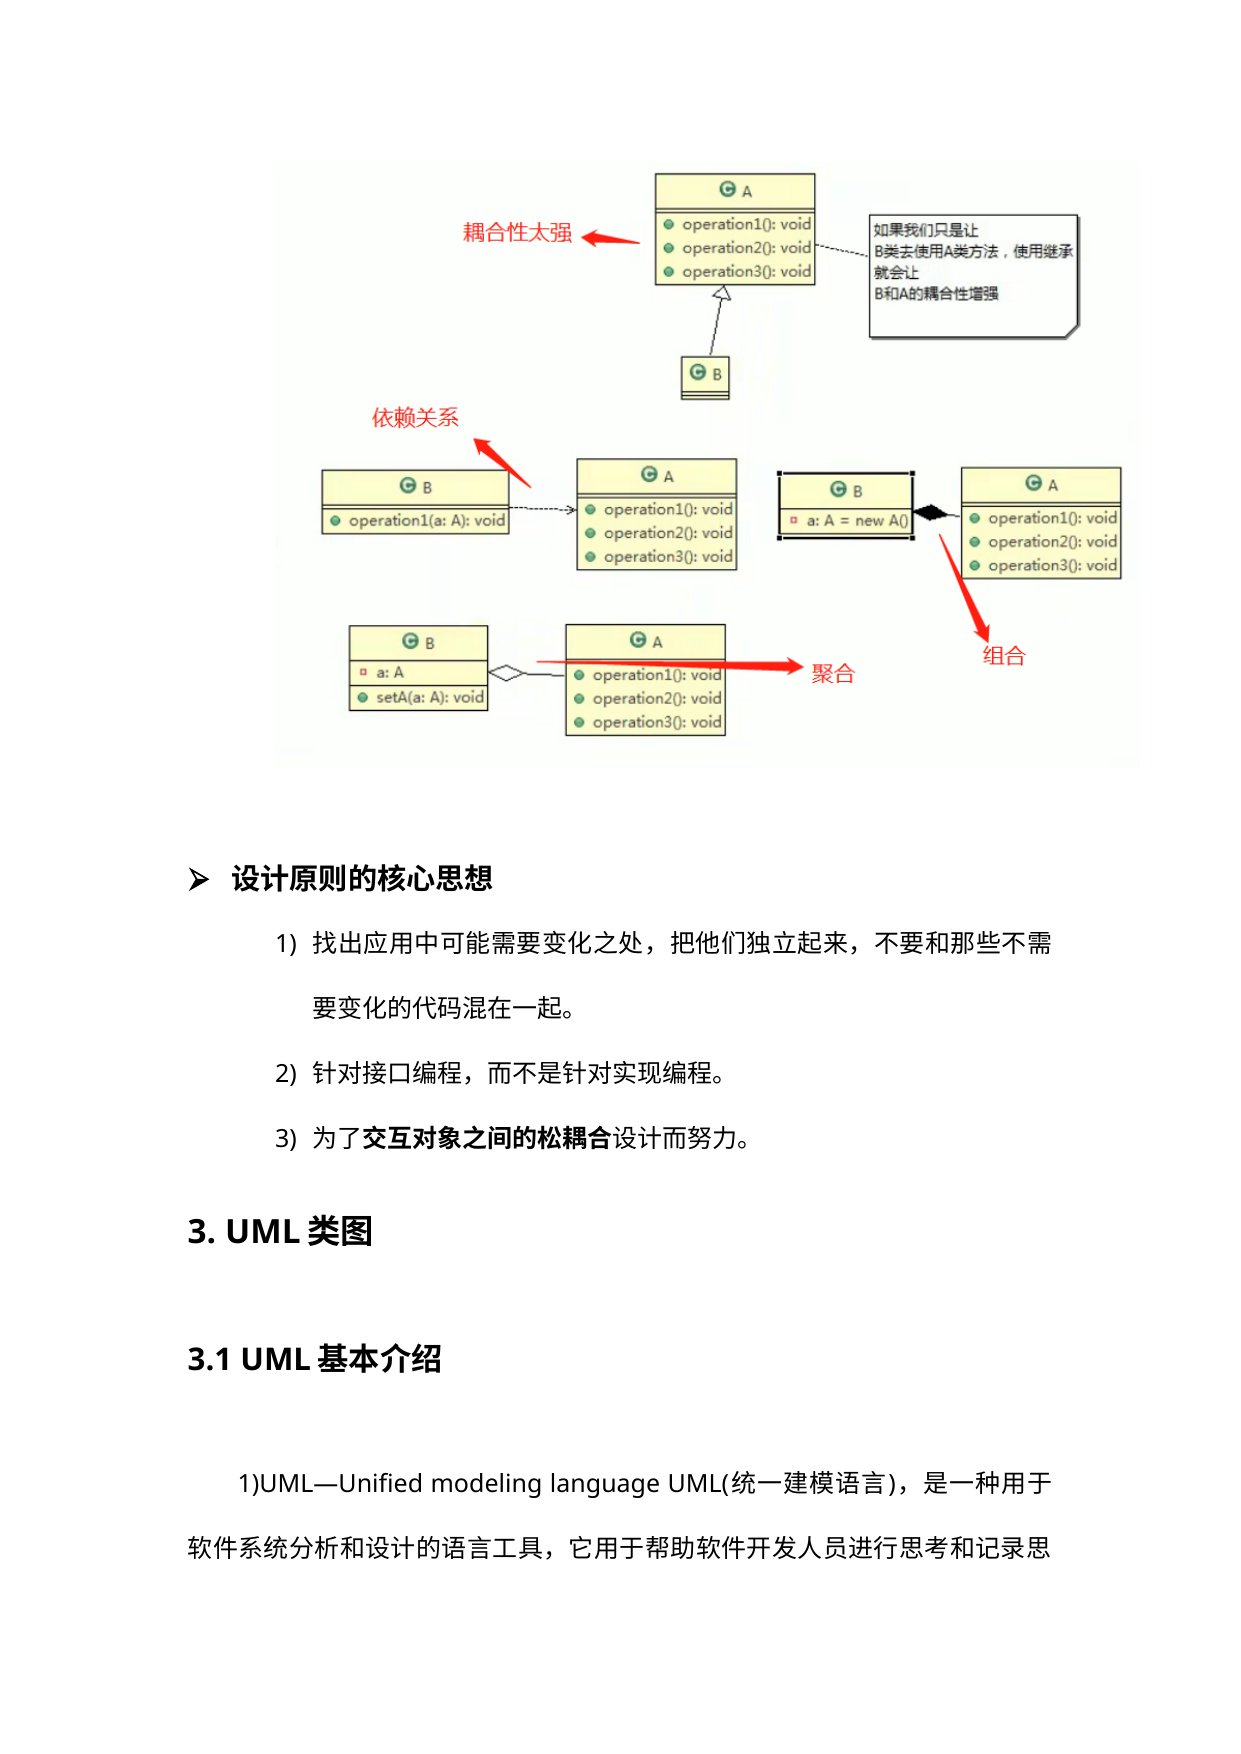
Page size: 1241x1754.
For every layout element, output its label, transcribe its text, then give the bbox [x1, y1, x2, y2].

list 找出应用中可能需要变化之处，把他们独立起来，不要和那些不需要变化的代码混在一起。 [275, 909, 1053, 1039]
subtitle 3.1 UML基本介绍 [187, 1324, 1053, 1389]
list 为了交互对象之间的松耦合设计而努力。 [275, 1104, 1053, 1169]
picture [275, 162, 1141, 768]
subtitle UML类图 [187, 1197, 1053, 1262]
list 针对接口编程，而不是针对实现编程。 [275, 1039, 1053, 1104]
list 设计原则的核心思想 [187, 844, 1053, 909]
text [187, 1449, 1053, 1579]
